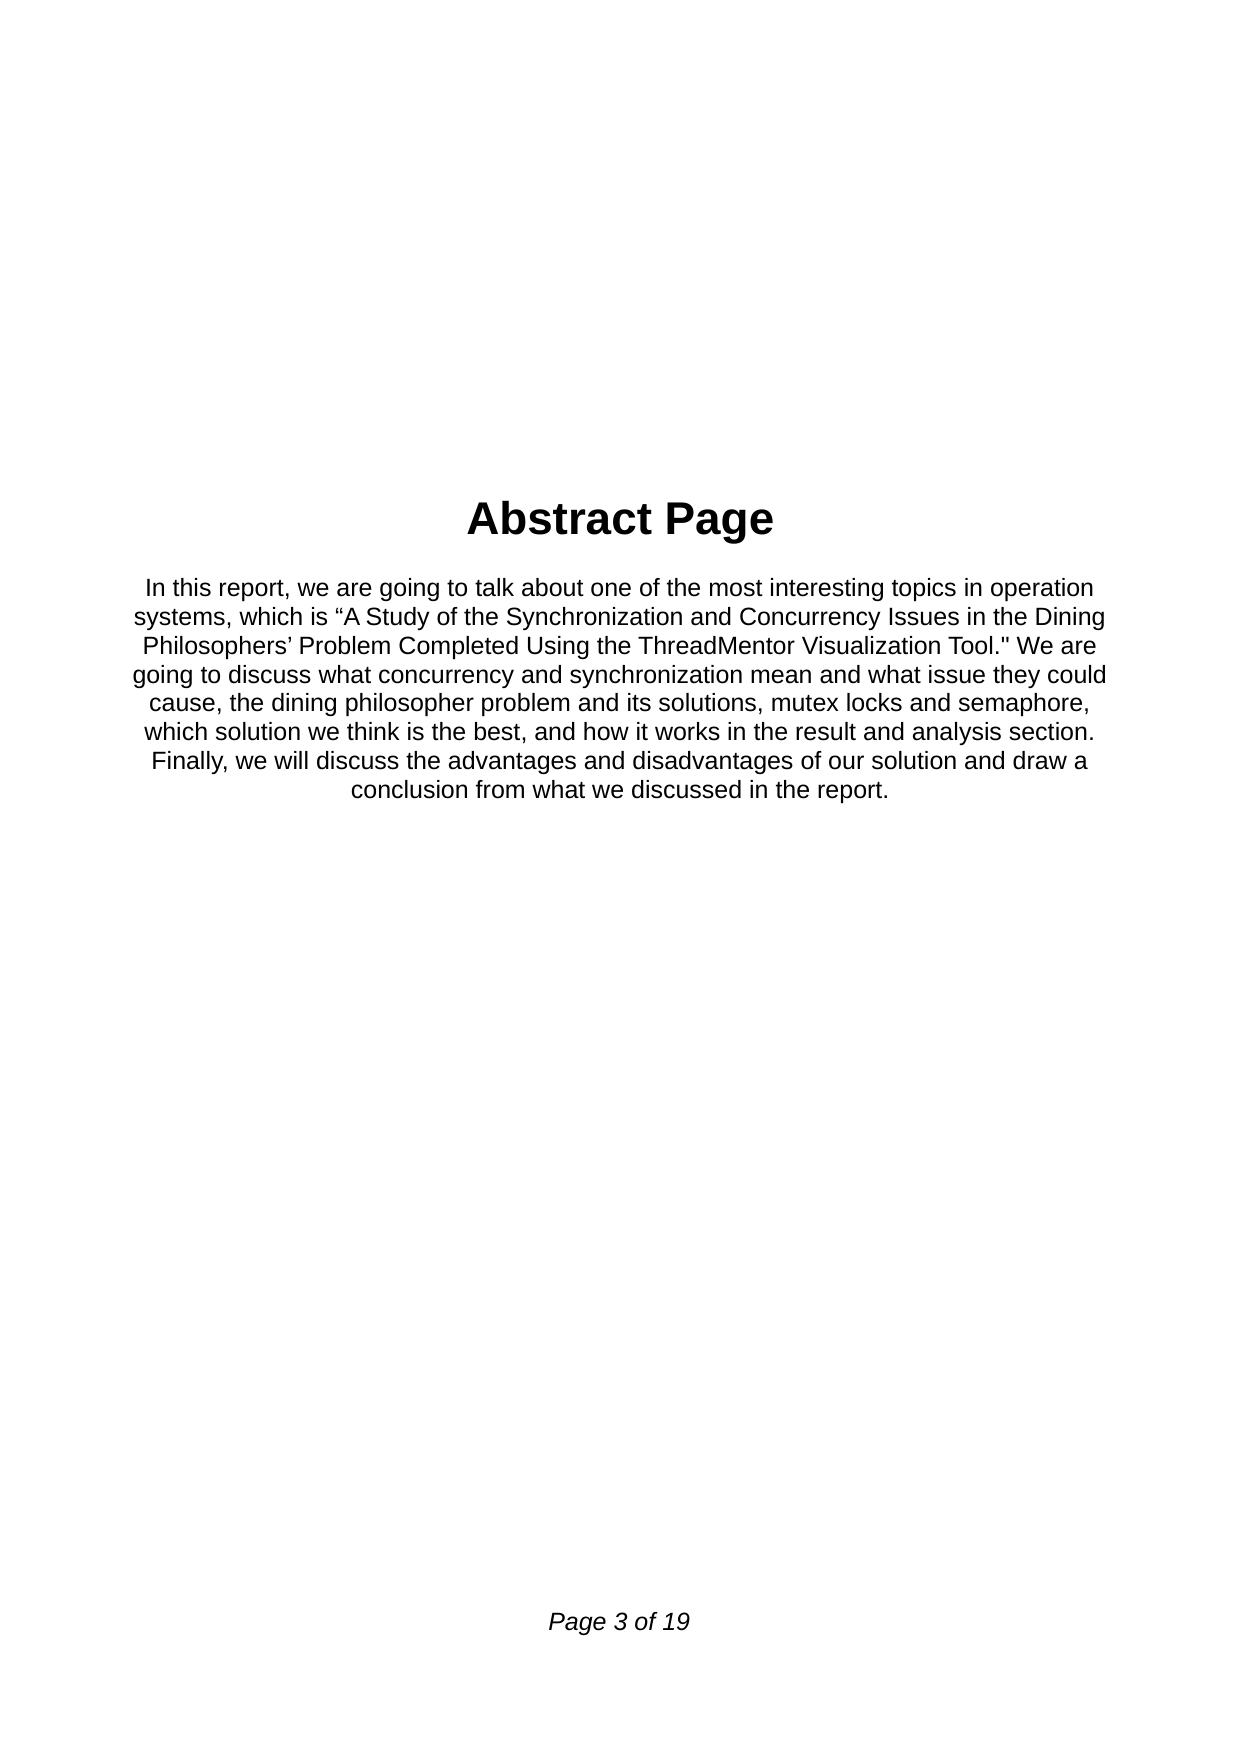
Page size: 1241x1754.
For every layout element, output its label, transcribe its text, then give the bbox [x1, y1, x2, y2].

text Abstract Page [118, 492, 1122, 544]
text In this report, we are going to talk about one of the most interesting topics in operation systems, which is “A Study of the Synchronization and Concurrency Issues in the Dining Philosophers’ Problem Completed Using the ThreadMentor Visualization Tool." We are going to discuss what concurrency and synchronization mean and what issue they could cause, the dining philosopher problem and its solutions, mutex locks and semaphore, which solution we think is the best, and how it works in the result and analysis section. Finally, we will discuss the advantages and disadvantages of our solution and draw a conclusion from what we discussed in the report. [118, 573, 1122, 803]
